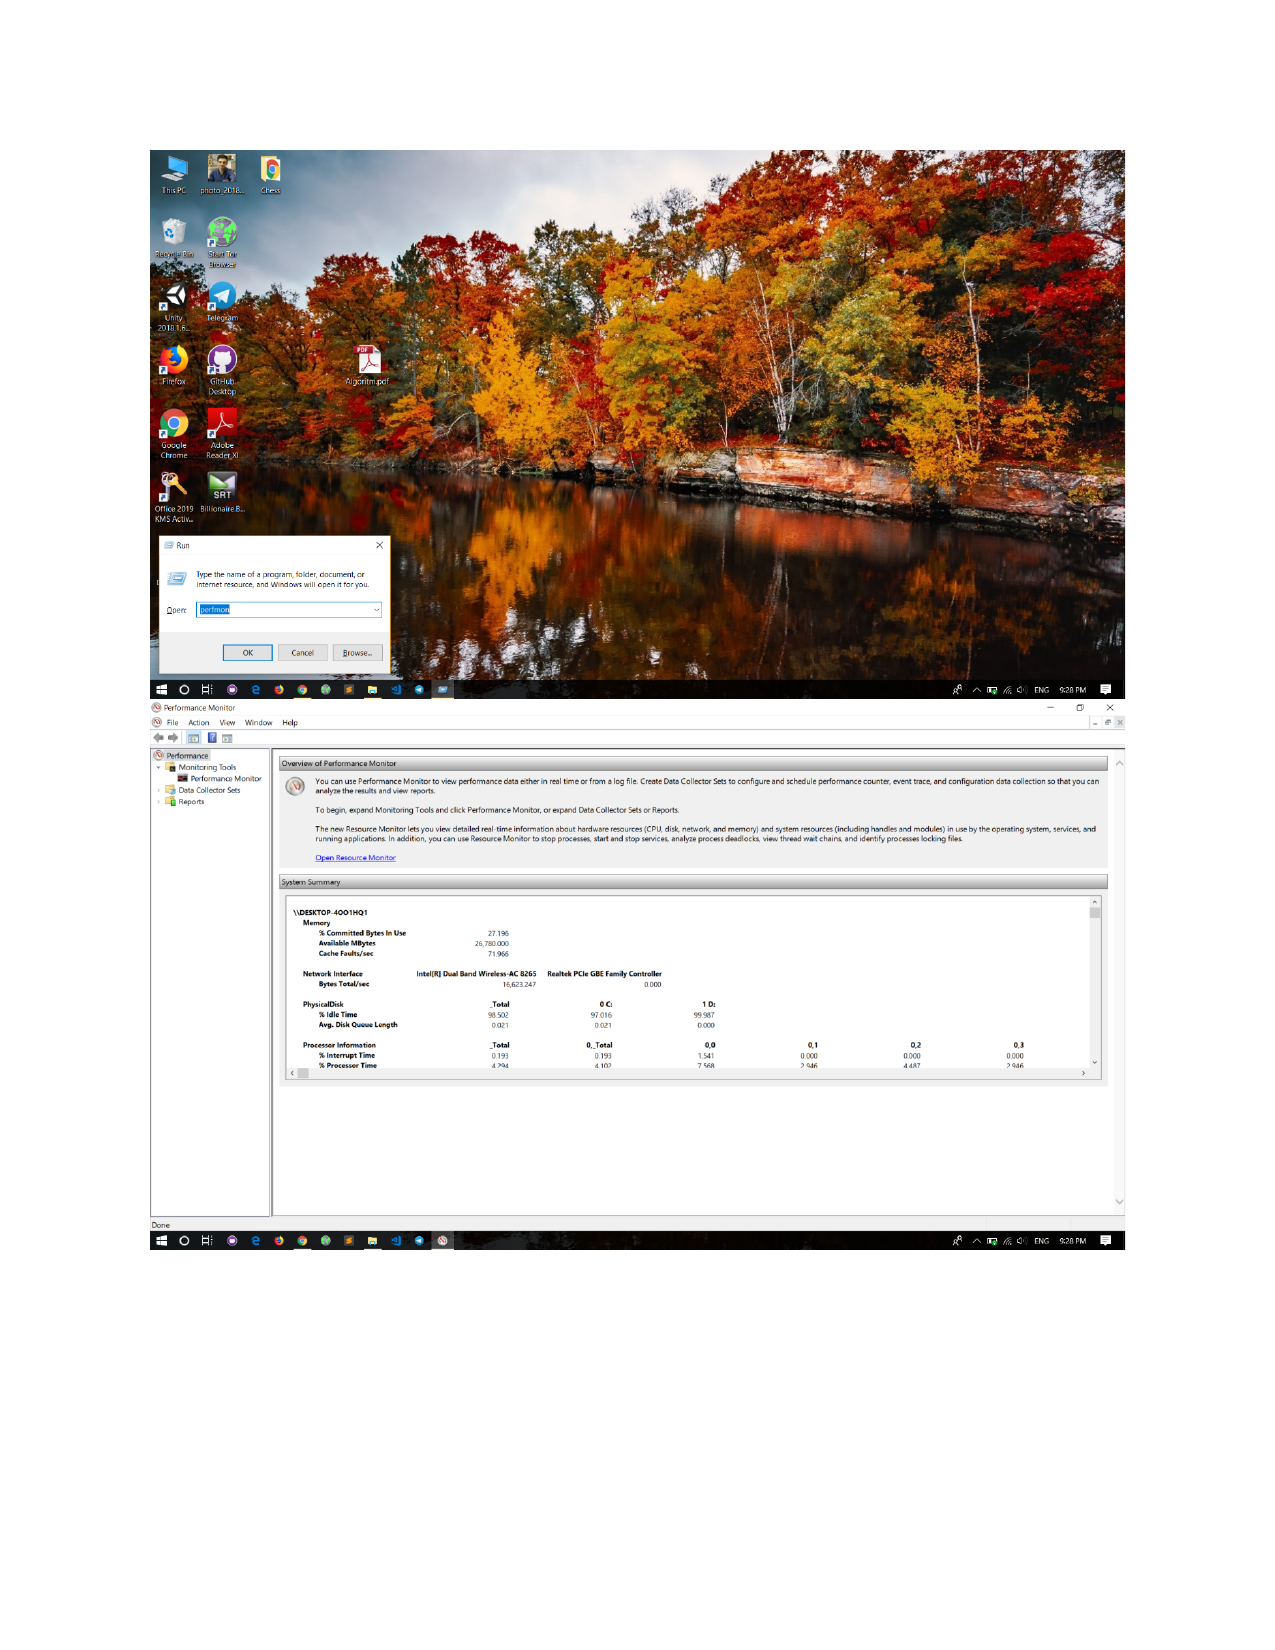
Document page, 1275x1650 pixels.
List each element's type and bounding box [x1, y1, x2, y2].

picture [150, 150, 1125, 699]
picture [150, 701, 1125, 1250]
